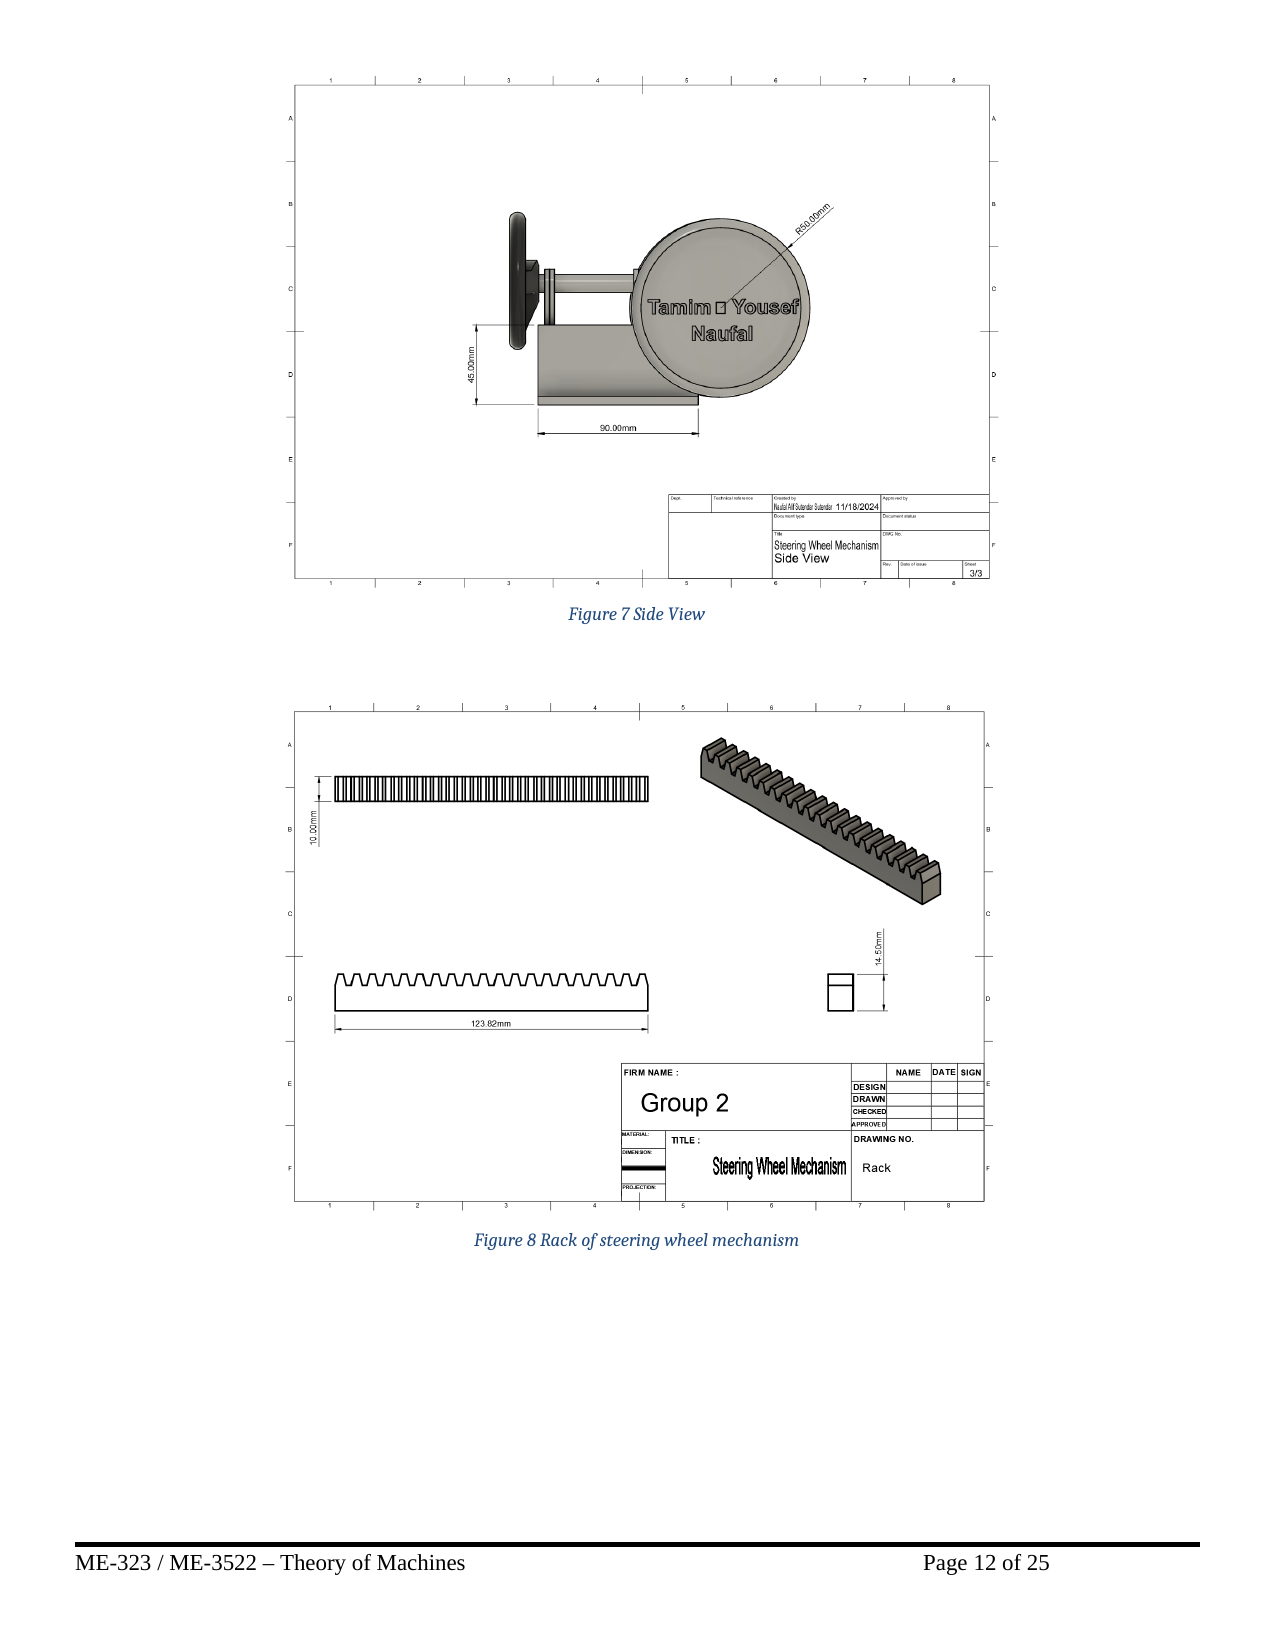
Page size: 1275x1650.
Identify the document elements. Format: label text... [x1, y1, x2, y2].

text Figure 7 Side View [75, 604, 1200, 625]
text Figure 8 Rack of steering wheel mechanism [75, 1230, 1200, 1251]
picture [280, 700, 995, 1216]
picture [281, 75, 1000, 590]
